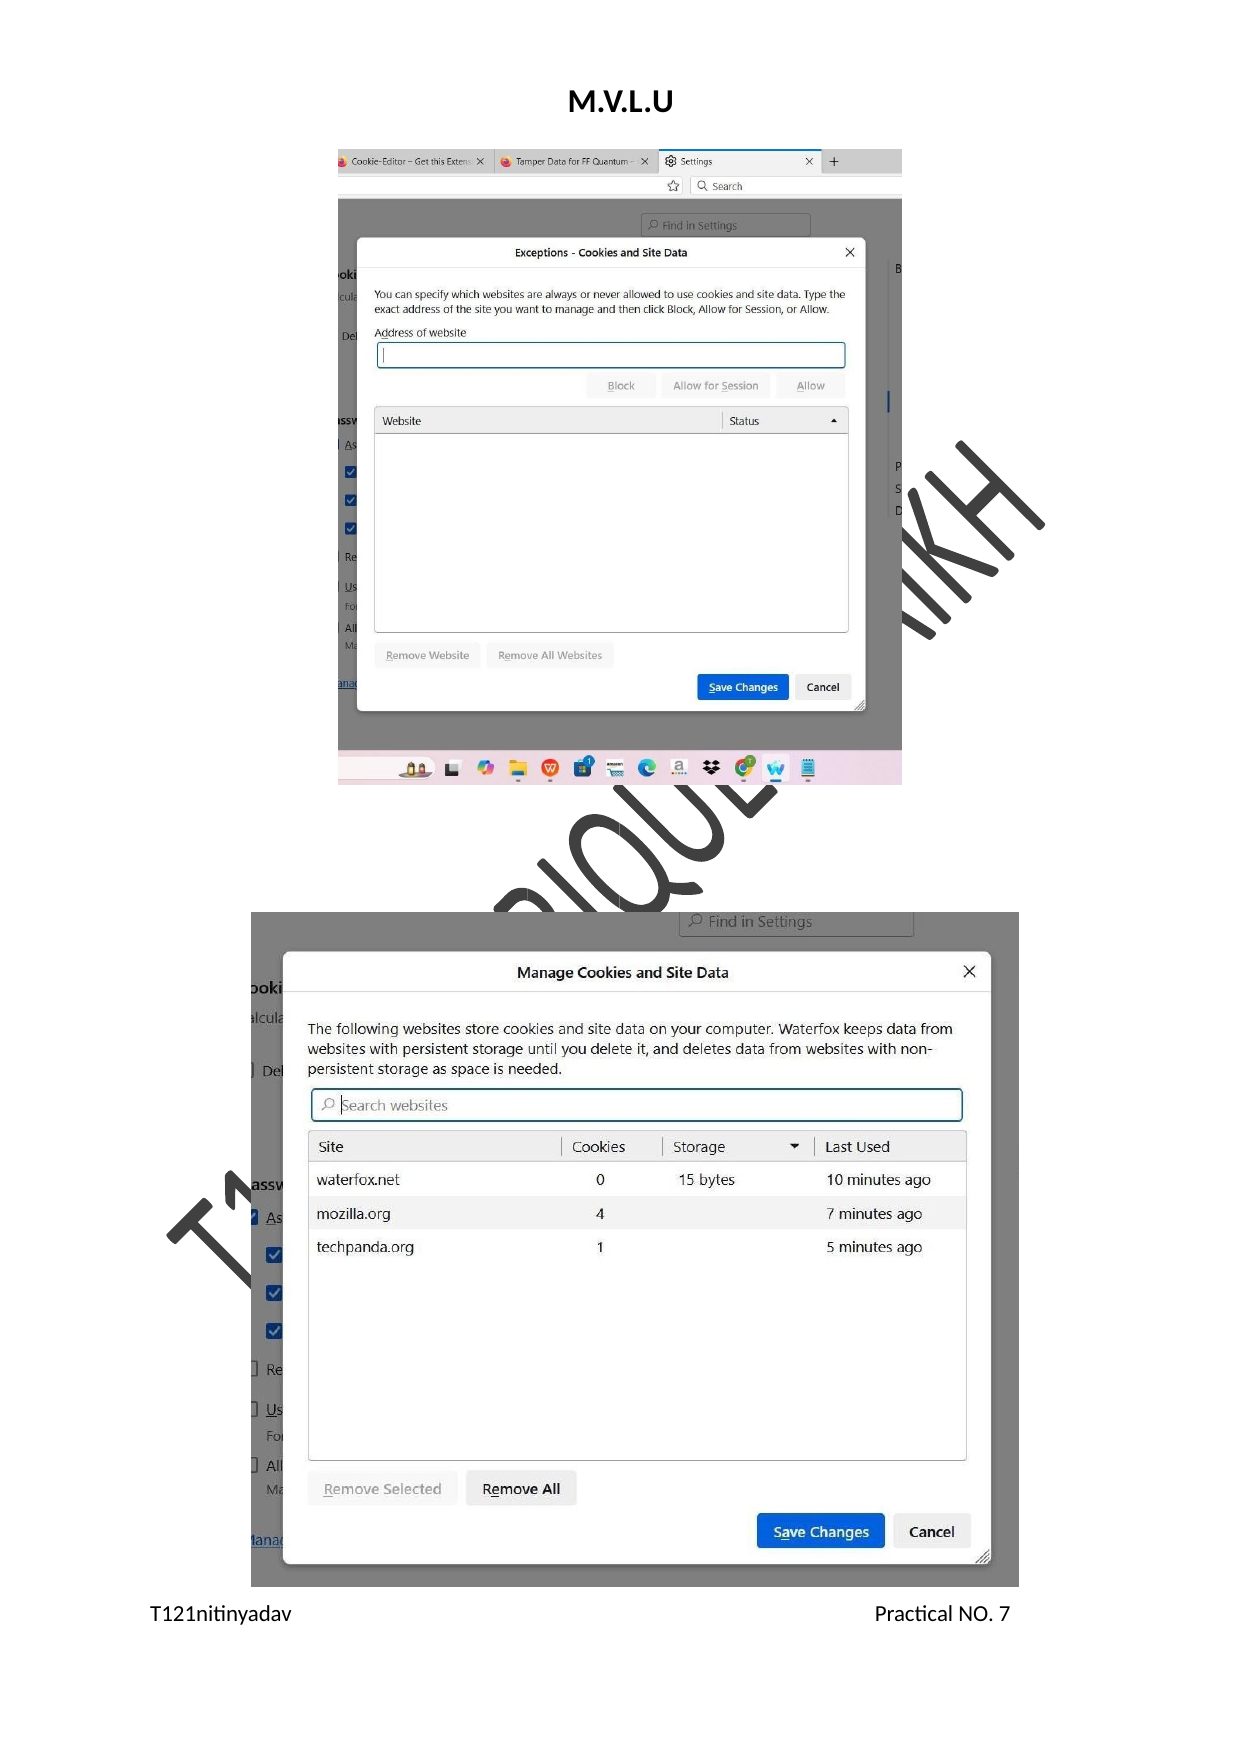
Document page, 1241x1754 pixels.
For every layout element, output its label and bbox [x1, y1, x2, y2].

picture [251, 912, 1019, 1587]
picture [338, 149, 902, 785]
